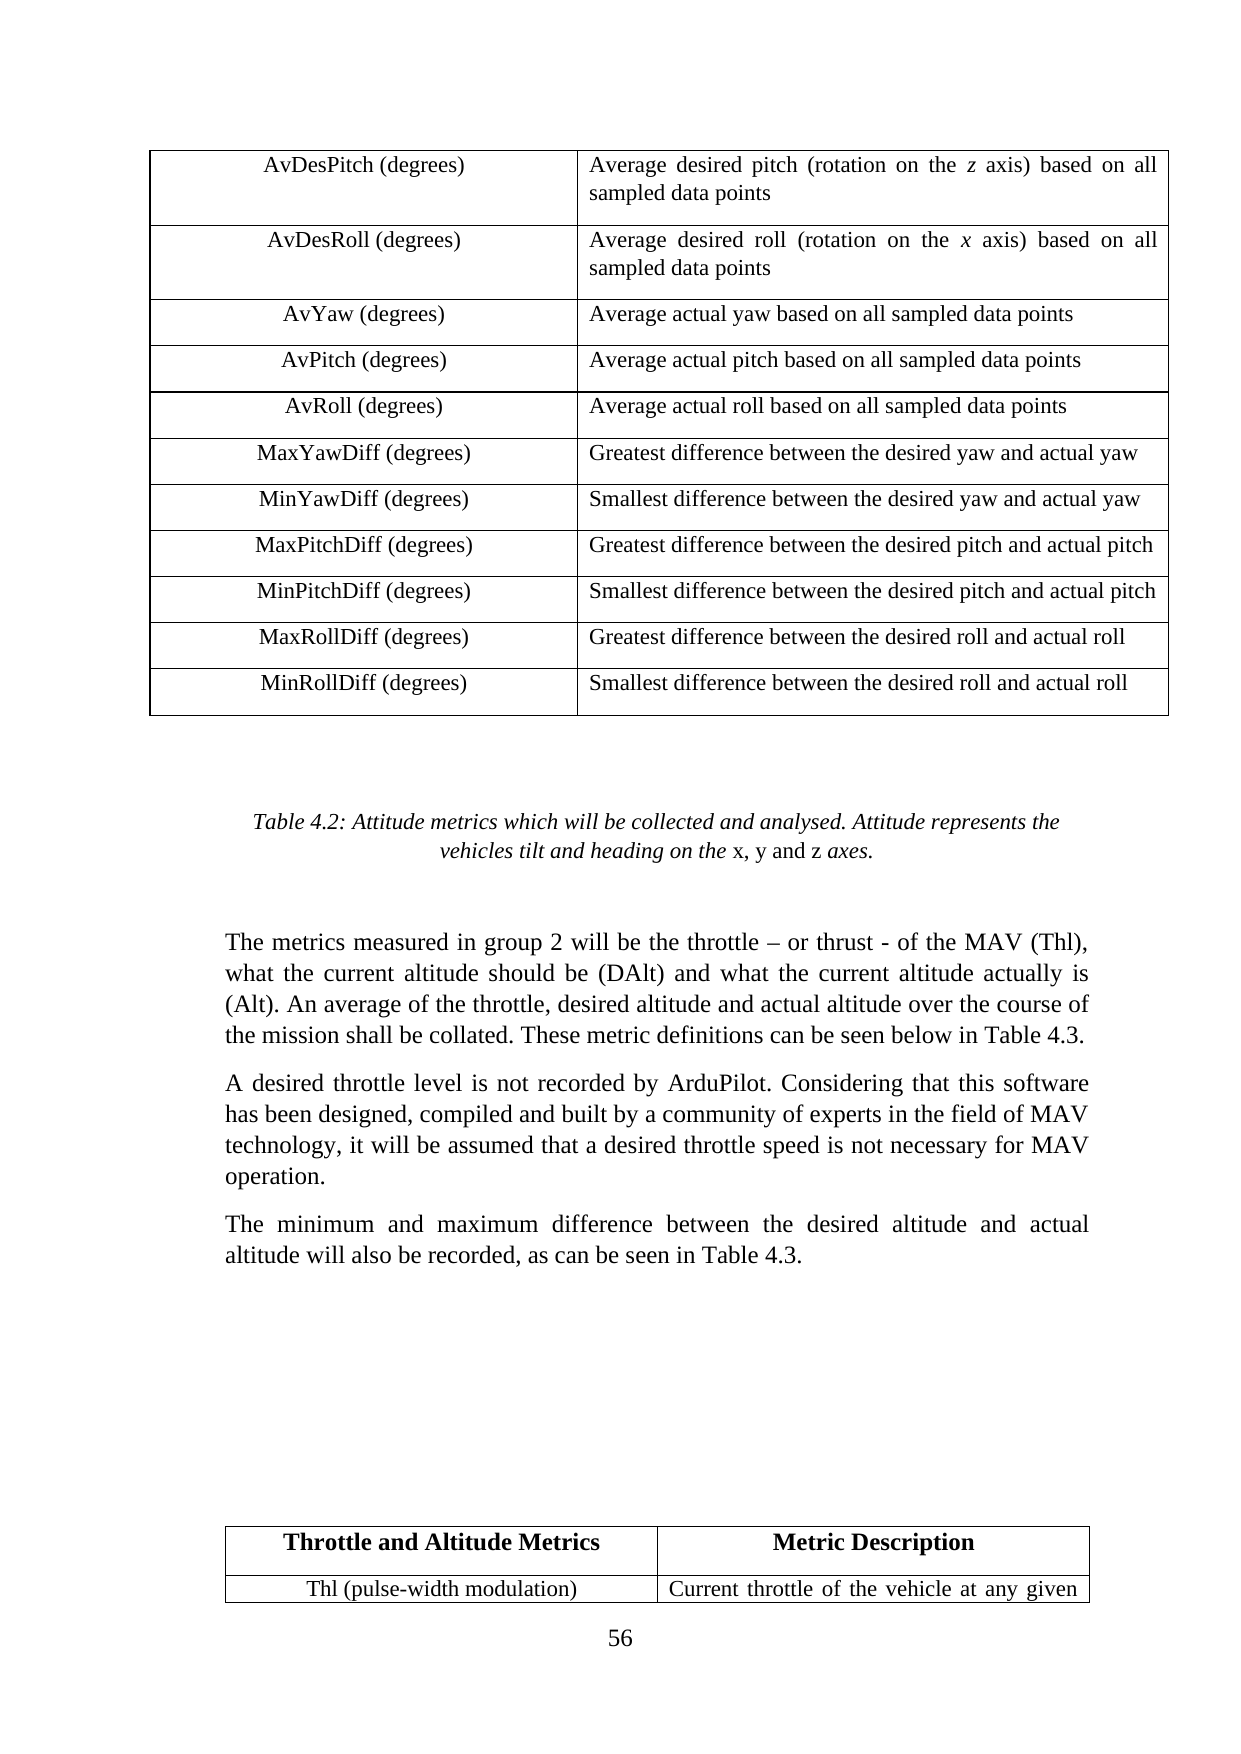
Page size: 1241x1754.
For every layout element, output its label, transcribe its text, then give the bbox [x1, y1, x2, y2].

text The metrics measured in group 2 will be the throttle – or thrust - of the MAV (Thl), what the current altitude should be (DAlt) and what the current altitude actually is (Alt). An average of the throttle, desired altitude and actual altitude over the course of the mission shall be collated. These metric definitions can be seen below in Table 4.3. [225, 927, 1090, 1049]
table_header Throttle and Altitude Metrics [226, 1527, 657, 1574]
table_cell Thl (pulse-width modulation) [226, 1576, 657, 1602]
table_cell MinPitchDiff (degrees) [151, 577, 577, 622]
table_cell MaxPitchDiff (degrees) [151, 531, 577, 576]
table_cell MaxRollDiff (degrees) [151, 623, 577, 668]
table_header Metric Description [658, 1527, 1089, 1574]
table_cell Average actual pitch based on all sampled data points [578, 346, 1168, 391]
table_cell Average desired pitch (rotation on the z axis) based on all sampled data points [578, 151, 1168, 224]
text Table 4.2: Attitude metrics which will be collected and analysed. Attitude represents the vehicles tilt and heading on the x, y and z axes. [225, 808, 1090, 863]
table_cell Greatest difference between the desired roll and actual roll [578, 623, 1168, 668]
table_cell MaxYawDiff (degrees) [151, 439, 577, 484]
table_cell Greatest difference between the desired yaw and actual yaw [578, 439, 1168, 484]
table_cell Smallest difference between the desired yaw and actual yaw [578, 485, 1168, 530]
table_cell Smallest difference between the desired pitch and actual pitch [578, 577, 1168, 622]
text The minimum and maximum difference between the desired altitude and actual altitude will also be recorded, as can be seen in Table 4.3. [225, 1209, 1090, 1268]
table_cell Average actual roll based on all sampled data points [578, 393, 1168, 438]
table_cell Average desired roll (rotation on the x axis) based on all sampled data points [578, 226, 1168, 299]
table_cell Current throttle of the vehicle at any given data point [658, 1576, 1089, 1602]
table_cell MinYawDiff (degrees) [151, 485, 577, 530]
table_cell AvDesPitch (degrees) [151, 151, 577, 224]
table_cell AvDesRoll (degrees) [151, 226, 577, 299]
table_cell MinRollDiff (degrees) [151, 669, 577, 714]
table_cell Average actual yaw based on all sampled data points [578, 300, 1168, 345]
table_cell Smallest difference between the desired roll and actual roll [578, 669, 1168, 714]
table_cell Greatest difference between the desired pitch and actual pitch [578, 531, 1168, 576]
table_cell AvPitch (degrees) [151, 346, 577, 391]
table_cell AvYaw (degrees) [151, 300, 577, 345]
table_cell AvRoll (degrees) [151, 393, 577, 438]
text A desired throttle level is not recorded by ArduPilot. Considering that this software has been designed, compiled and built by a community of experts in the field of MAV technology, it will be assumed that a desired throttle speed is not necessary for MAV operation. [225, 1068, 1090, 1190]
